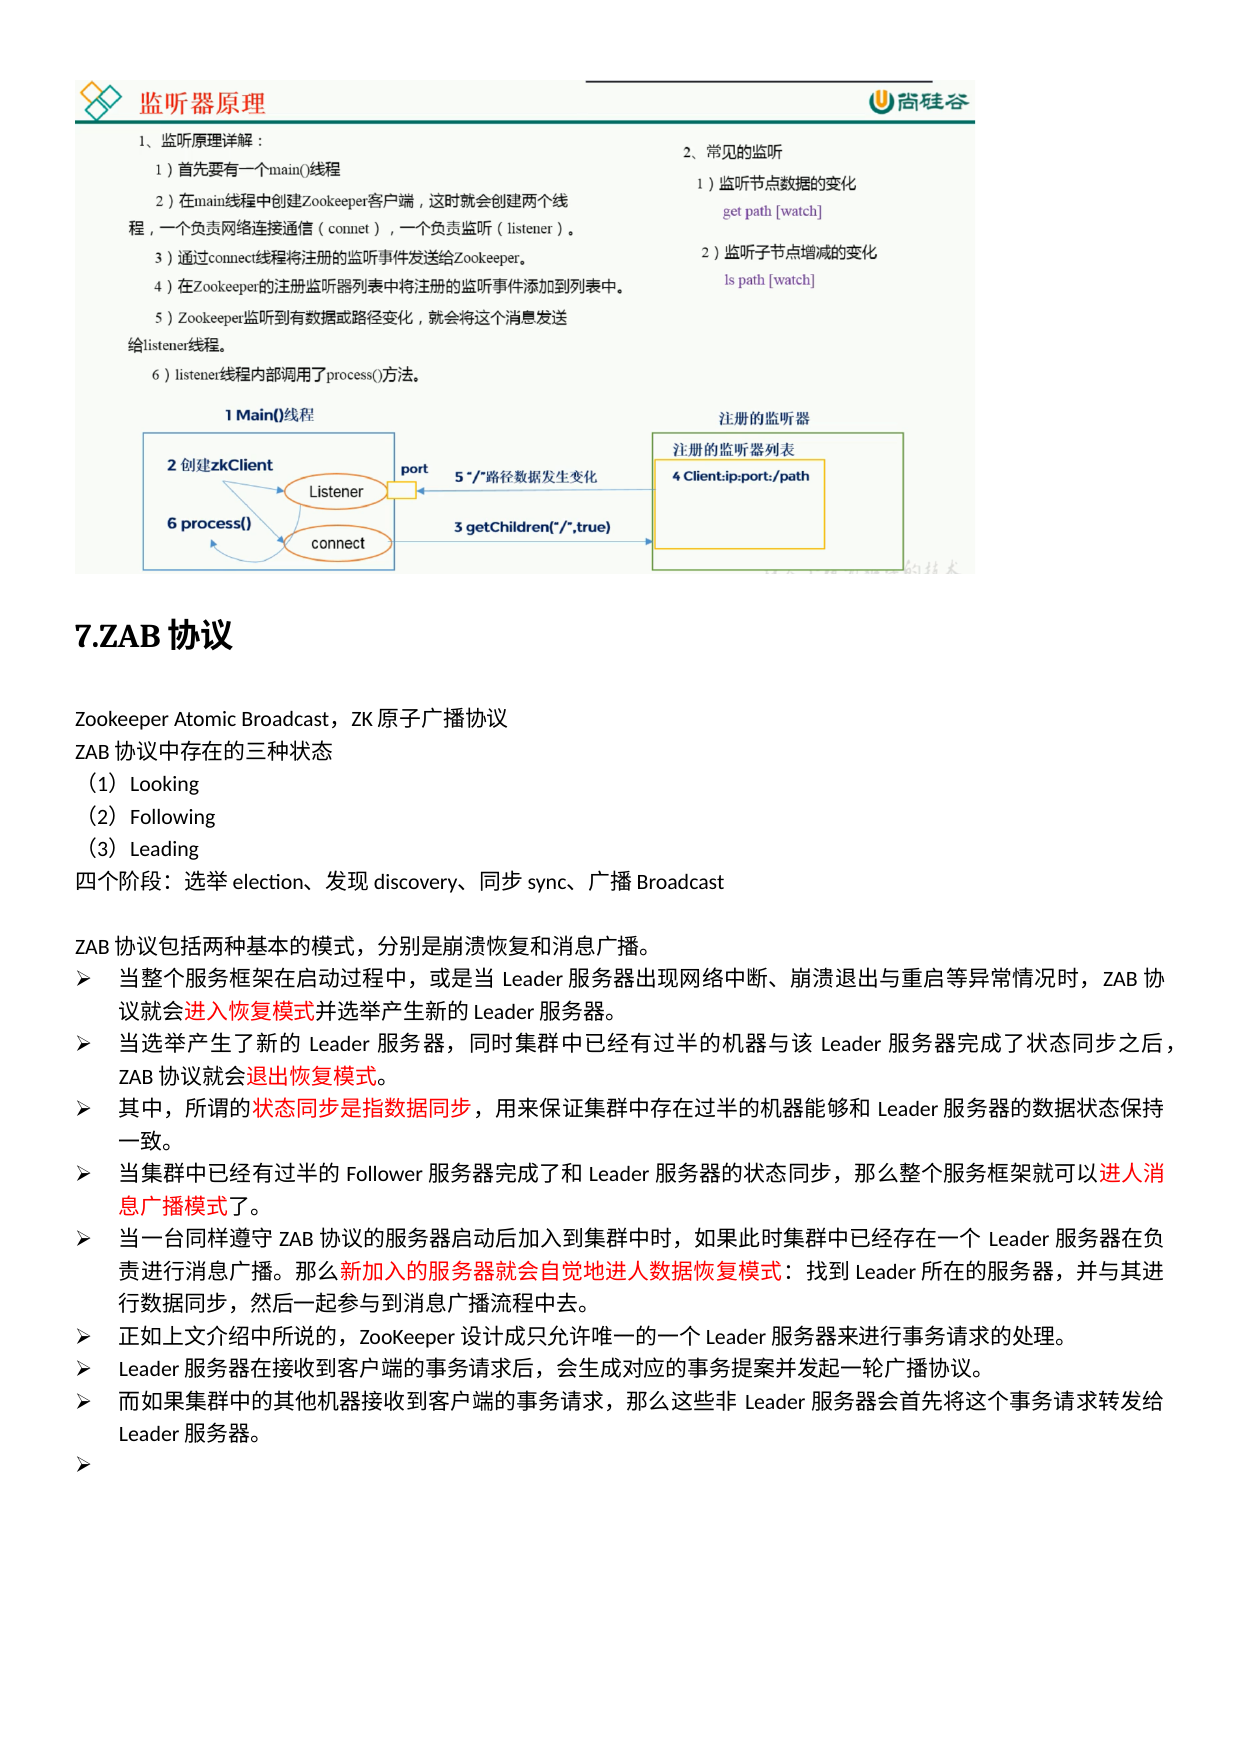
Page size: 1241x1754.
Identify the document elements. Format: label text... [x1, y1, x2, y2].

text （1）Looking [75, 766, 1165, 798]
list 当一台同样遵守 ZAB 协议的服务器启动后加入到集群中时，如果此时集群中已经存在一个 Leader 服务器在负责进行消息广播。那么新加入的服务器就会自觉地进人数据恢复模式：找到 Leader 所在的服务器，并与其进行数据同步，然后一起参与到消息广播流程中去。 [75, 1221, 1165, 1318]
list 正如上文介绍中所说的，ZooKeeper 设计成只允许唯一的一个 Leader 服务器来进行事务请求的处理。 [75, 1318, 1165, 1351]
list 当选举产生了新的 Leader 服务器，同时集群中已经有过半的机器与该 Leader 服务器完成了状态同步之后，ZAB 协议就会退出恢复模式。 [75, 1026, 1165, 1091]
picture [75, 80, 976, 574]
list Leader 服务器在接收到客户端的事务请求后，会生成对应的事务提案并发起一轮广播协议。 [75, 1351, 1165, 1383]
list 当集群中已经有过半的 Follower 服务器完成了和 Leader 服务器的状态同步，那么整个服务框架就可以进人消息广播模式了。 [75, 1156, 1165, 1221]
text Zookeeper Atomic Broadcast，ZK原子广播协议 [75, 701, 1165, 733]
list 当整个服务框架在启动过程中，或是当 Leader 服务器出现网络中断、崩溃退出与重启等异常情况时，ZAB 协议就会进入恢复模式并选举产生新的 Leader 服务器。 [75, 961, 1165, 1026]
text 四个阶段：选举election、发现discovery、同步sync、广播Broadcast [75, 863, 1165, 896]
text ZAB 协议包括两种基本的模式，分别是崩溃恢复和消息广播。 [75, 928, 1165, 961]
list 而如果集群中的其他机器接收到客户端的事务请求，那么这些非 Leader 服务器会首先将这个事务请求转发给 Leader 服务器。 [75, 1383, 1165, 1448]
text （2）Following [75, 798, 1165, 831]
subtitle 7.ZAB协议 [75, 601, 1165, 666]
text （3）Leading [75, 831, 1165, 863]
text ZAB协议中存在的三种状态 [75, 733, 1165, 766]
list 其中，所谓的状态同步是指数据同步，用来保证集群中存在过半的机器能够和 Leader 服务器的数据状态保持一致。 [75, 1091, 1165, 1156]
